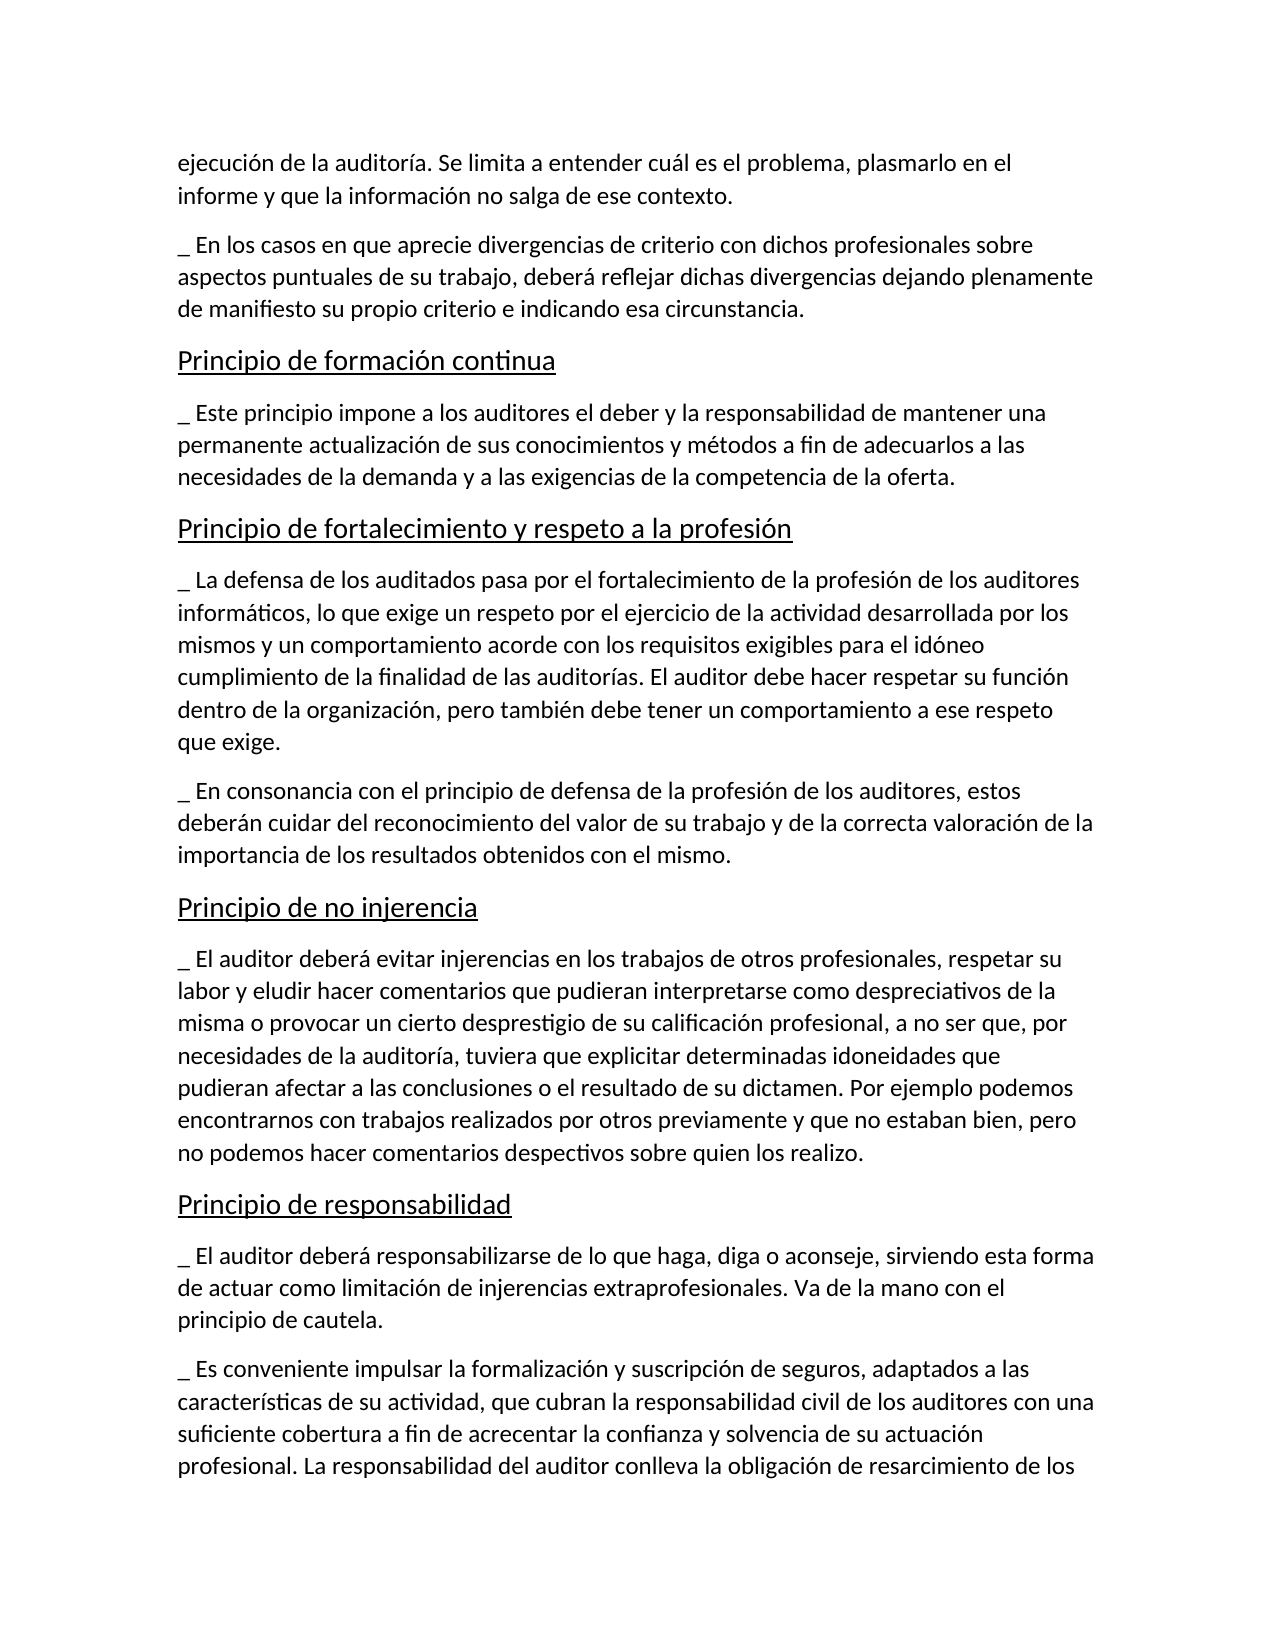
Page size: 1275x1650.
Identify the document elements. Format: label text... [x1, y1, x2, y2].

text _ El auditor deberá responsabilizarse de lo que haga, diga o aconseje, sirviendo esta forma de actuar como limitación de injerencias extraprofesionales. Va de la mano con el principio de cautela. [177, 1240, 1098, 1335]
text _ Este principio impone a los auditores el deber y la responsabilidad de mantener una permanente actualización de sus conocimientos y métodos a fin de adecuarlos a las necesidades de la demanda y a las exigencias de la competencia de la oferta. [177, 397, 1098, 492]
text Principio de formación continua [177, 342, 1098, 378]
text _ El auditor deberá evitar injerencias en los trabajos de otros profesionales, respetar su labor y eludir hacer comentarios que pudieran interpretarse como despreciativos de la misma o provocar un cierto desprestigio de su calificación profesional, a no ser que, por necesidades de la auditoría, tuviera que explicitar determinadas idoneidades que pudieran afectar a las conclusiones o el resultado de su dictamen. Por ejemplo podemos encontrarnos con trabajos realizados por otros previamente y que no estaban bien, pero no podemos hacer comentarios despectivos sobre quien los realizo. [177, 943, 1098, 1167]
text Principio de fortalecimiento y respeto a la profesión [177, 510, 1098, 546]
text _ En consonancia con el principio de defensa de la profesión de los auditores, estos deberán cuidar del reconocimiento del valor de su trabajo y de la correcta valoración de la importancia de los resultados obtenidos con el mismo. [177, 775, 1098, 870]
text Principio de no injerencia [177, 889, 1098, 924]
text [177, 1354, 1098, 1481]
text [177, 148, 1098, 210]
text _ La defensa de los auditados pasa por el fortalecimiento de la profesión de los auditores informáticos, lo que exige un respeto por el ejercicio de la actividad desarrollada por los mismos y un comportamiento acorde con los requisitos exigibles para el idóneo cumplimiento de la finalidad de las auditorías. El auditor debe hacer respetar su función dentro de la organización, pero también debe tener un comportamiento a ese respeto que exige. [177, 565, 1098, 757]
text Principio de responsabilidad [177, 1186, 1098, 1221]
